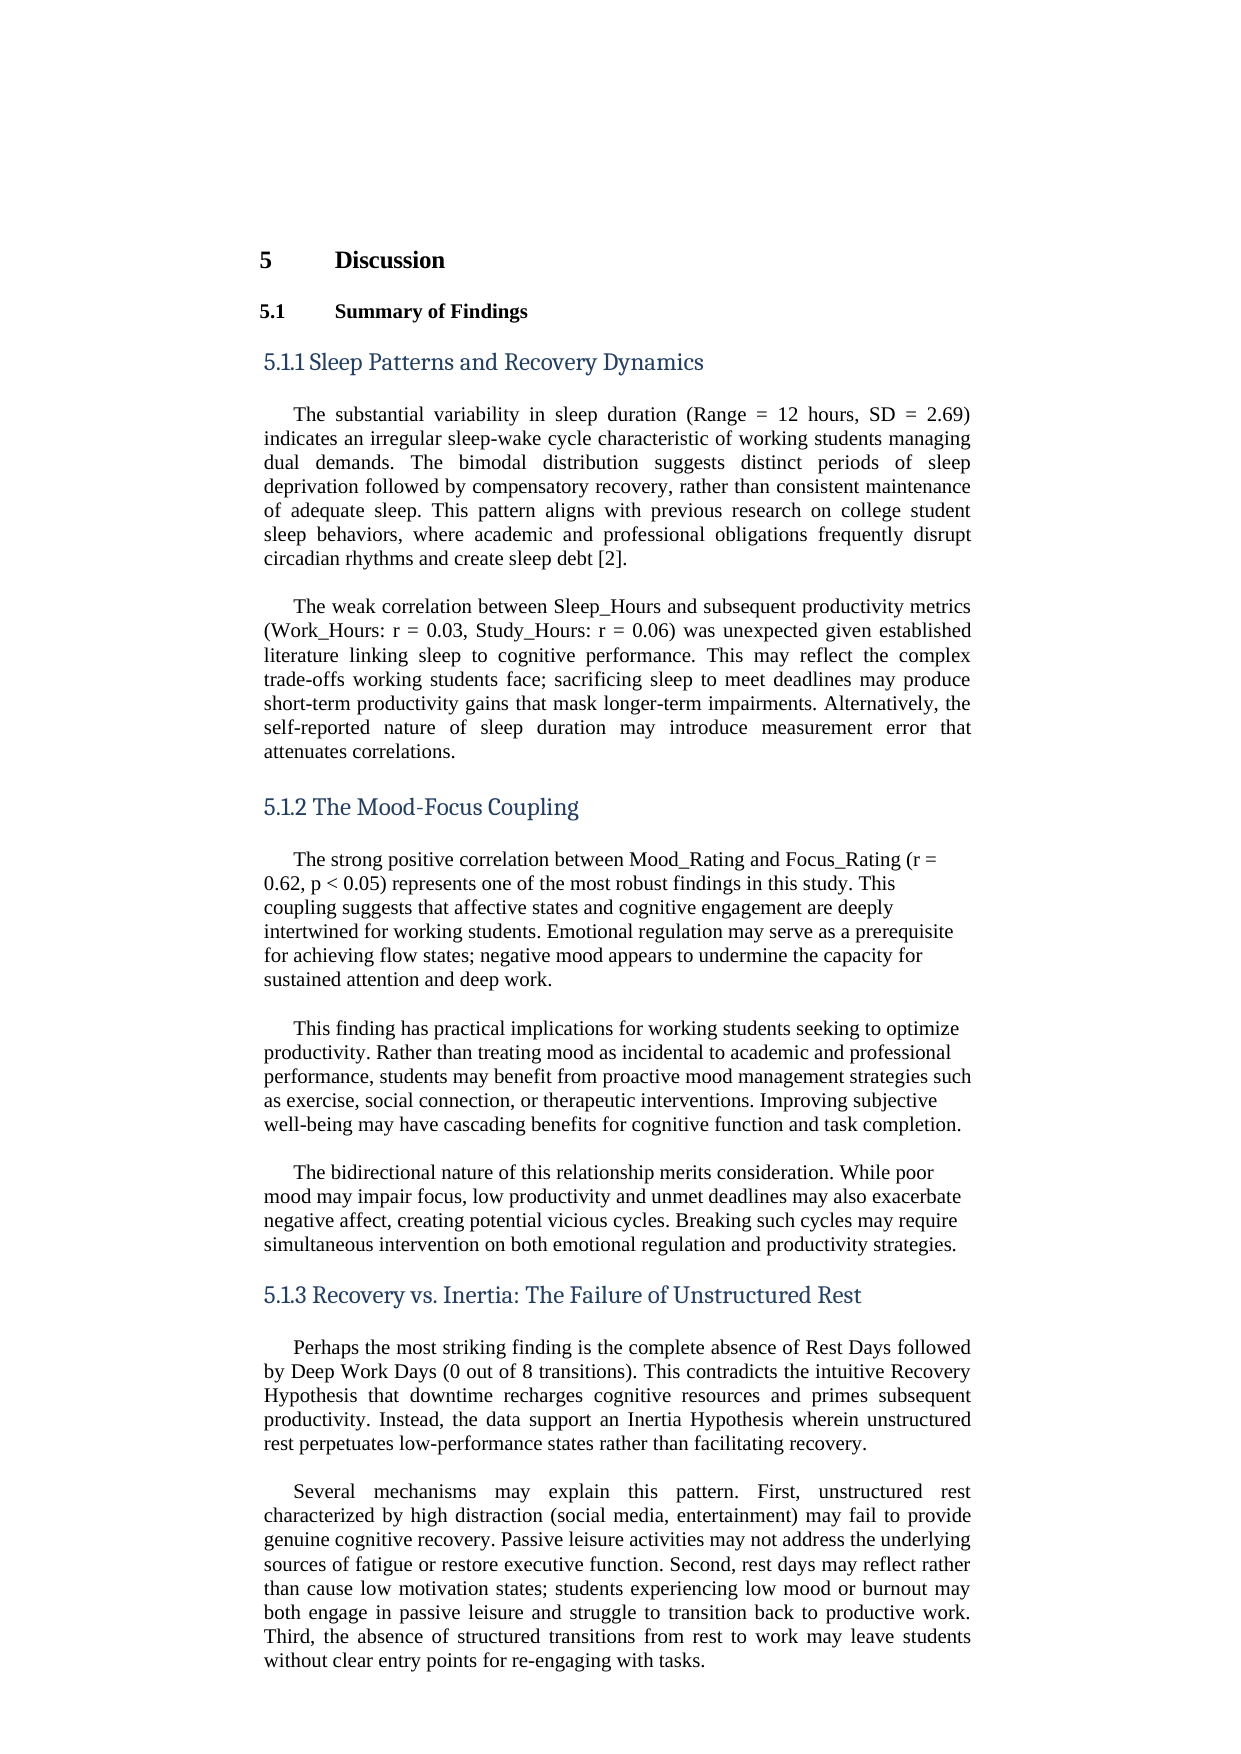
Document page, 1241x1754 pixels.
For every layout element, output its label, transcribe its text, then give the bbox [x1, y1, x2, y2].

text Several mechanisms may explain this pattern. First, unstructured rest characterized by high distraction (social media, entertainment) may fail to provide genuine cognitive recovery. Passive leisure activities may not address the underlying sources of fatigue or restore executive function. Second, rest days may reflect rather than cause low motivation states; students experiencing low mood or burnout may both engage in passive leisure and struggle to transition back to productive work. Third, the absence of structured transitions from rest to work may leave students without clear entry points for re-engaging with tasks. [264, 1479, 972, 1672]
subtitle Summary of Findings [259, 299, 1065, 323]
text The strong positive correlation between Mood_Rating and Focus_Rating (r = 0.62, p < 0.05) represents one of the most robust findings in this study. This coupling suggests that affective states and cognitive engagement are deeply intertwined for working students. Emotional regulation may serve as a prerequisite for achieving flow states; negative mood appears to undermine the capacity for sustained attention and deep work. [264, 847, 972, 991]
text The substantial variability in sleep duration (Range = 12 hours, SD = 2.69) indicates an irregular sleep-wake cycle characteristic of working students managing dual demands. The bimodal distribution suggests distinct periods of sleep deprivation followed by compensatory recovery, rather than consistent maintenance of adequate sleep. This pattern aligns with previous research on college student sleep behaviors, where academic and professional obligations frequently disrupt circadian rhythms and create sleep debt [2]. [264, 402, 972, 570]
text Perhaps the most striking finding is the complete absence of Rest Days followed by Deep Work Days (0 out of 8 transitions). This contradicts the intuitive Recovery Hypothesis that downtime recharges cognitive resources and primes subsequent productivity. Instead, the data support an Inertia Hypothesis wherein unstructured rest perpetuates low-performance states rather than facilitating recovery. [264, 1335, 972, 1455]
subtitle 5.1.2 The Mood-Focus Coupling [264, 793, 972, 822]
text The bidirectional nature of this relationship merits consideration. While poor mood may impair focus, low productivity and unmet deadlines may also exacerbate negative affect, creating potential vicious cycles. Breaking such cycles may require simultaneous intervention on both emotional regulation and productivity strategies. [264, 1160, 972, 1256]
subtitle 5.1.1 Sleep Patterns and Recovery Dynamics [264, 348, 972, 377]
text The weak correlation between Sleep_Hours and subsequent productivity metrics (Work_Hours: r = 0.03, Study_Hours: r = 0.06) was unexpected given established literature linking sleep to cognitive performance. This may reflect the complex trade-offs working students face; sacrificing sleep to meet deadlines may produce short-term productivity gains that mask longer-term impairments. Alternatively, the self-reported nature of sleep duration may introduce measurement error that attenuates correlations. [264, 594, 972, 763]
subtitle Discussion [259, 245, 1065, 274]
text This finding has practical implications for working students seeking to optimize productivity. Rather than treating mood as incidental to academic and professional performance, students may benefit from proactive mood management strategies such as exercise, social connection, or therapeutic interventions. Improving subjective well-being may have cascading benefits for cognitive function and task completion. [264, 1016, 972, 1136]
subtitle 5.1.3 Recovery vs. Inertia: The Failure of Unstructured Rest [264, 1281, 972, 1310]
